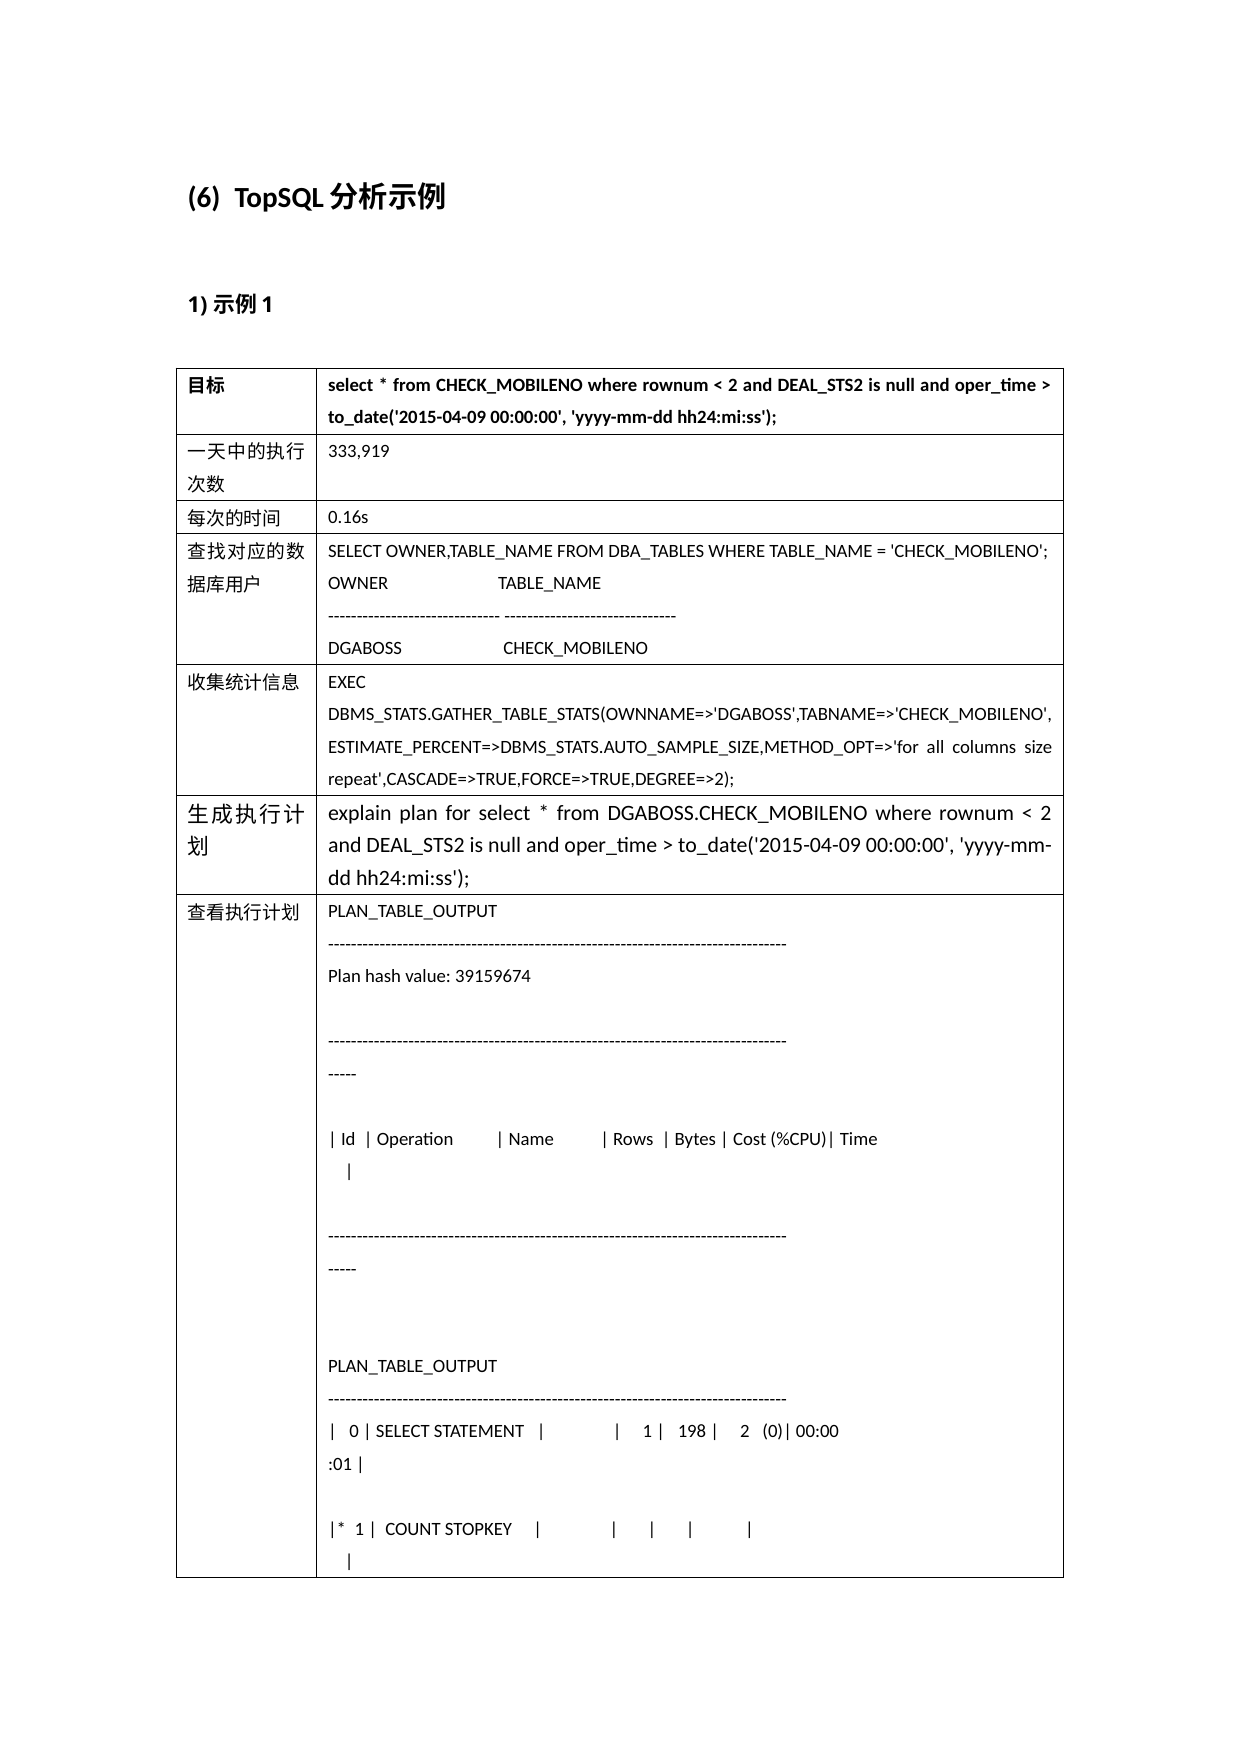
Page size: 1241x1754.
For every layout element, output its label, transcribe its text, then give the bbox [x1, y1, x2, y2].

table_header 目标 [177, 369, 316, 433]
table_cell 查找对应的数据库用户 [177, 534, 316, 664]
table_cell EXEC DBMS_STATS.GATHER_TABLE_STATS(OWNNAME=>'DGABOSS',TABNAME=>'CHECK_MOBILENO', ESTIMATE_PERCENT=>DBMS_STATS.AUTO_SAMPLE_SIZE,METHOD_OPT=>'for all columns size repeat',CASCADE=>TRUE,FORCE=>TRUE,DEGREE=>2); [317, 665, 1063, 795]
table_cell 收集统计信息 [177, 665, 316, 795]
table_cell 0.16s [317, 501, 1063, 533]
table_cell SELECT OWNER,TABLE_NAME FROM DBA_TABLES WHERE TABLE_NAME = 'CHECK_MOBILENO'; OWNER TABLE_NAME ------------------------------ ------------------------------ DGABOSS CHECK_MOBILENO [317, 534, 1063, 664]
table_cell 333,919 [317, 435, 1063, 499]
table_cell explain plan for select * from DGABOSS.CHECK_MOBILENO where rownum < 2 and DEAL_STS2 is null and oper_time > to_date('2015-04-09 00:00:00', 'yyyy-mm-dd hh24:mi:ss'); [317, 796, 1063, 894]
table_header select * from CHECK_MOBILENO where rownum < 2 and DEAL_STS2 is null and oper_time > to_date('2015-04-09 00:00:00', 'yyyy-mm-dd hh24:mi:ss'); [317, 369, 1063, 433]
subtitle 1) 示例1 [187, 287, 1053, 319]
table_cell 生成执行计划 [177, 796, 316, 894]
table_cell 一天中的执行次数 [177, 435, 316, 499]
subtitle TopSQL分析示例 [187, 162, 1053, 227]
table_cell 查看执行计划 [177, 895, 316, 1577]
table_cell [317, 895, 1063, 1577]
table_cell 每次的时间 [177, 501, 316, 533]
